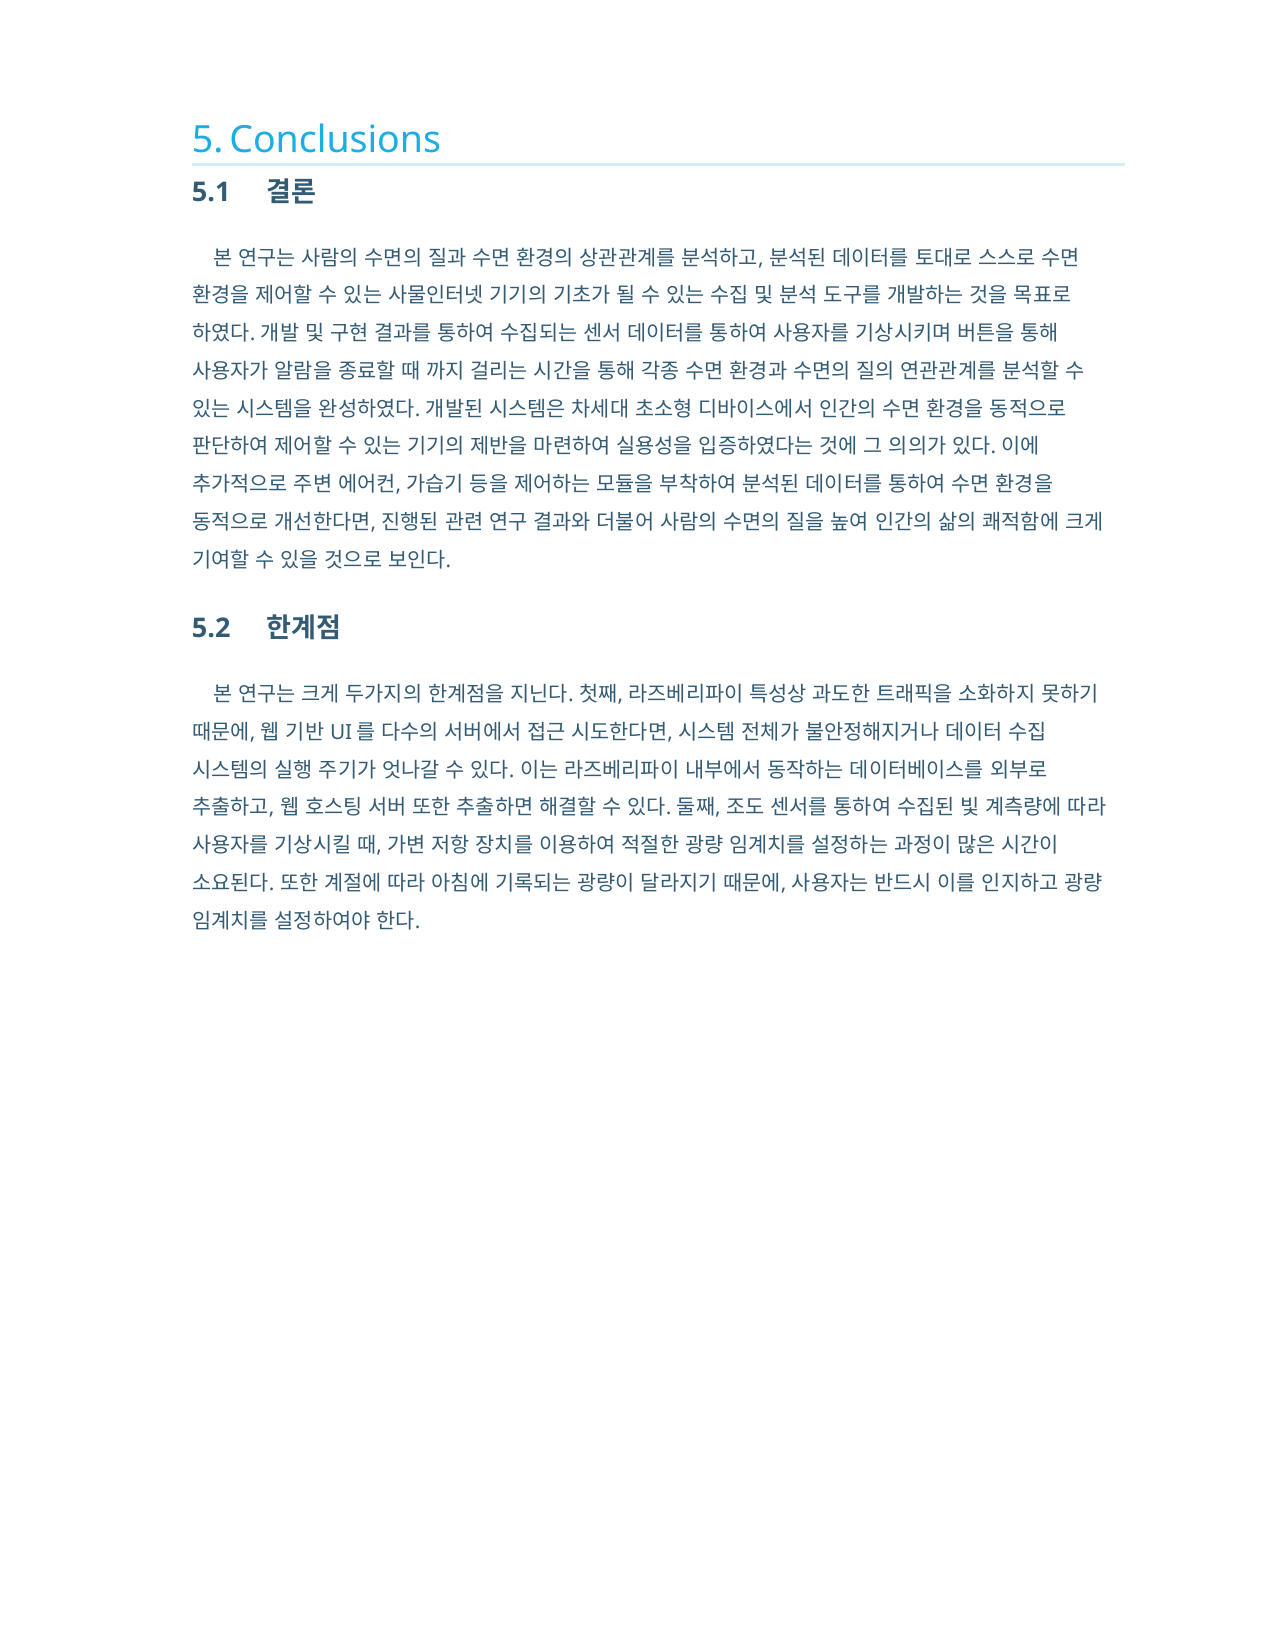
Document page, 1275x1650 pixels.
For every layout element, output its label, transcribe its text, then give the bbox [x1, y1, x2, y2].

text 본 연구는 크게 두가지의 한계점을 지닌다. 첫째, 라즈베리파이 특성상 과도한 트래픽을 소화하지 못하기 때문에, 웹 기반 UI를 다수의 서버에서 접근 시도한다면, 시스템 전체가 불안정해지거나 데이터 수집 시스템의 실행 주기가 엇나갈 수 있다. 이는 라즈베리파이 내부에서 동작하는 데이터베이스를 외부로 추출하고, 웹 호스팅 서버 또한 추출하면 해결할 수 있다. 둘째, 조도 센서를 통하여 수집된 빛 계측량에 따라 사용자를 기상시킬 때, 가변 저항 장치를 이용하여 적절한 광량 임계치를 설정하는 과정이 많은 시간이 소요된다. 또한 계절에 따라 아침에 기록되는 광량이 달라지기 때문에, 사용자는 반드시 이를 인지하고 광량 임계치를 설정하여야 한다. [192, 677, 1125, 934]
subtitle Conclusions [192, 112, 1125, 163]
subtitle 결론 [192, 178, 1125, 208]
text 본 연구는 사람의 수면의 질과 수면 환경의 상관관계를 분석하고, 분석된 데이터를 토대로 스스로 수면 환경을 제어할 수 있는 사물인터넷 기기의 기초가 될 수 있는 수집 및 분석 도구를 개발하는 것을 목표로 하였다. 개발 및 구현 결과를 통하여 수집되는 센서 데이터를 통하여 사용자를 기상시키며 버튼을 통해 사용자가 알람을 종료할 때 까지 걸리는 시간을 통해 각종 수면 환경과 수면의 질의 연관관계를 분석할 수 있는 시스템을 완성하였다. 개발된 시스템은 차세대 초소형 디바이스에서 인간의 수면 환경을 동적으로 판단하여 제어할 수 있는 기기의 제반을 마련하여 실용성을 입증하였다는 것에 그 의의가 있다. 이에 추가적으로 주변 에어컨, 가습기 등을 제어하는 모듈을 부착하여 분석된 데이터를 통하여 수면 환경을 동적으로 개선한다면, 진행된 관련 연구 결과와 더불어 사람의 수면의 질을 높여 인간의 삶의 쾌적함에 크게 기여할 수 있을 것으로 보인다. [192, 241, 1125, 573]
subtitle 한계점 [192, 614, 1125, 644]
